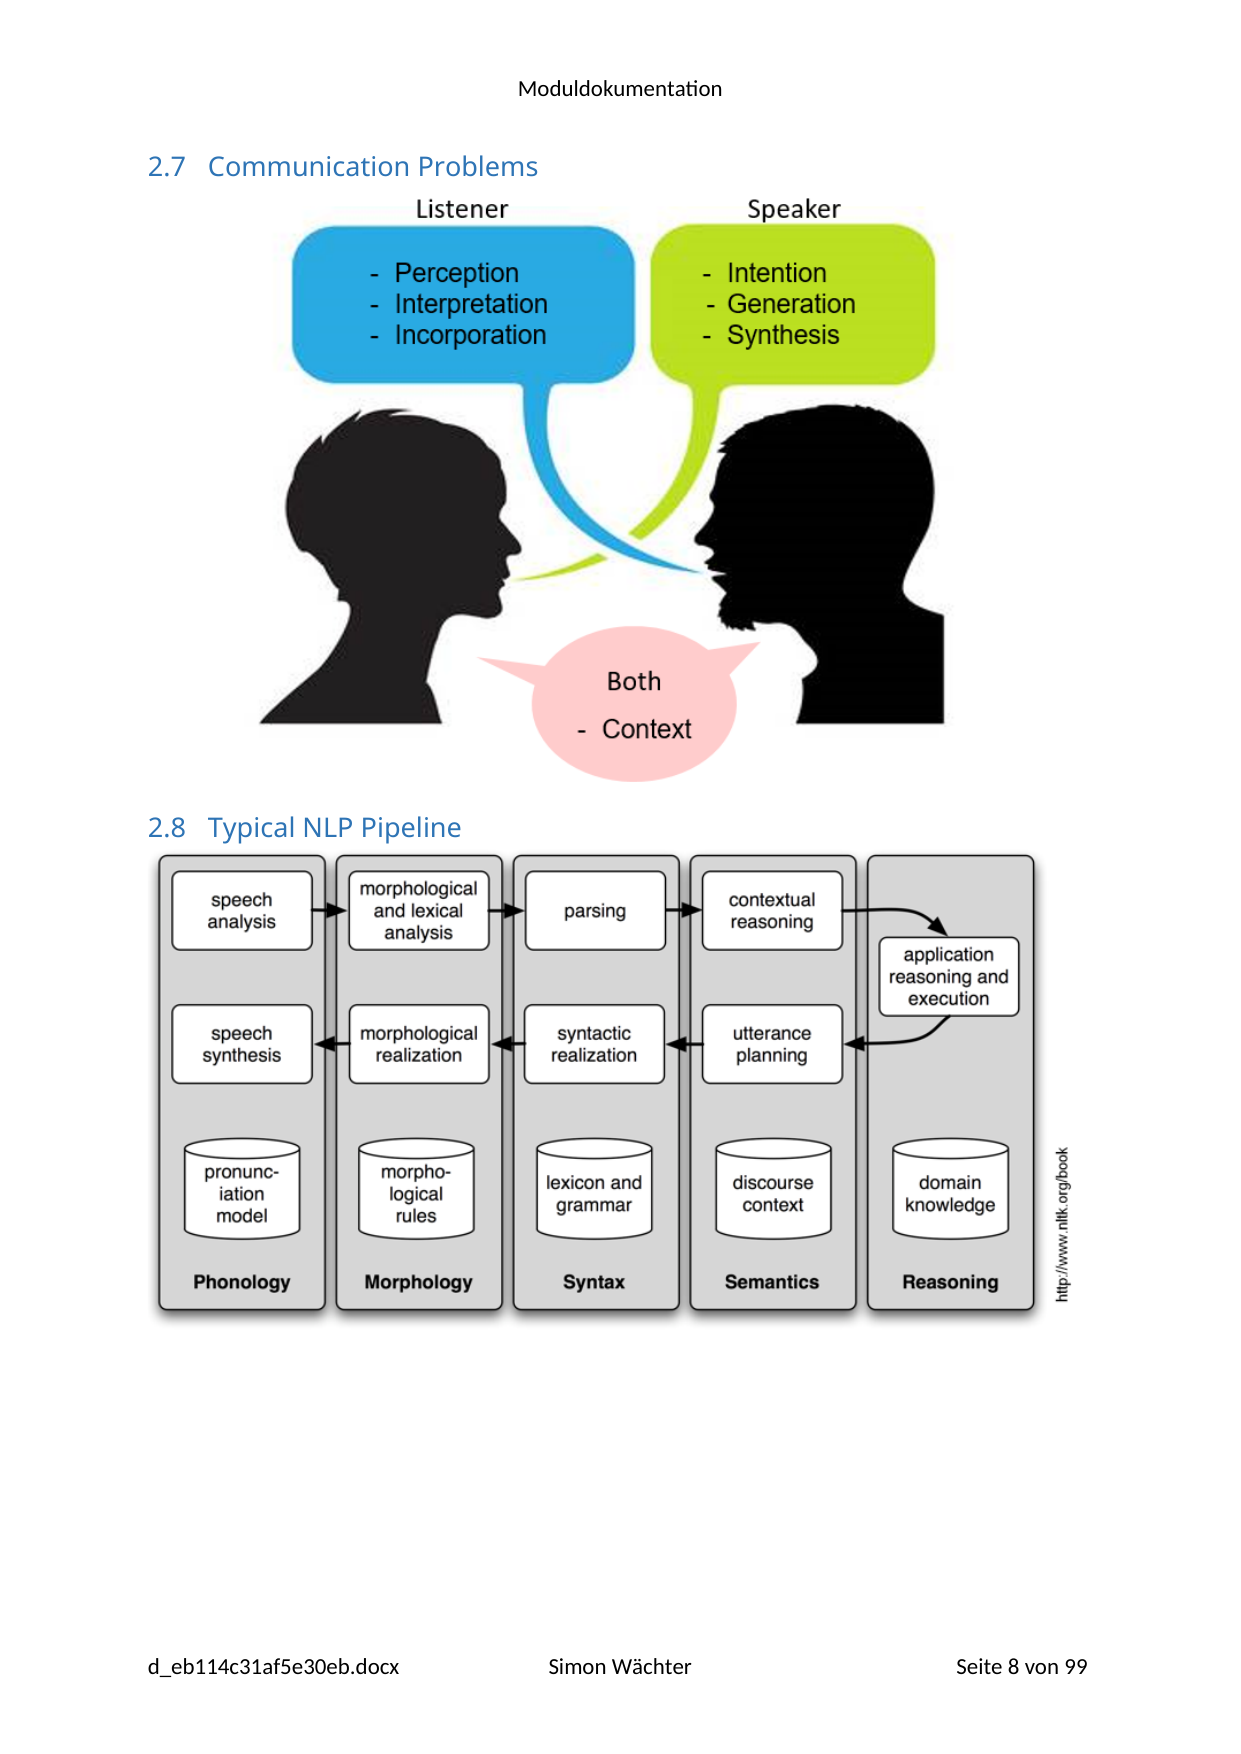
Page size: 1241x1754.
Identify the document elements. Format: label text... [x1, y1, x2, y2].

subtitle Communication Problems [148, 148, 1093, 184]
picture [147, 847, 1093, 1330]
subtitle Typical NLP Pipeline [148, 808, 1093, 845]
picture [147, 187, 1093, 790]
